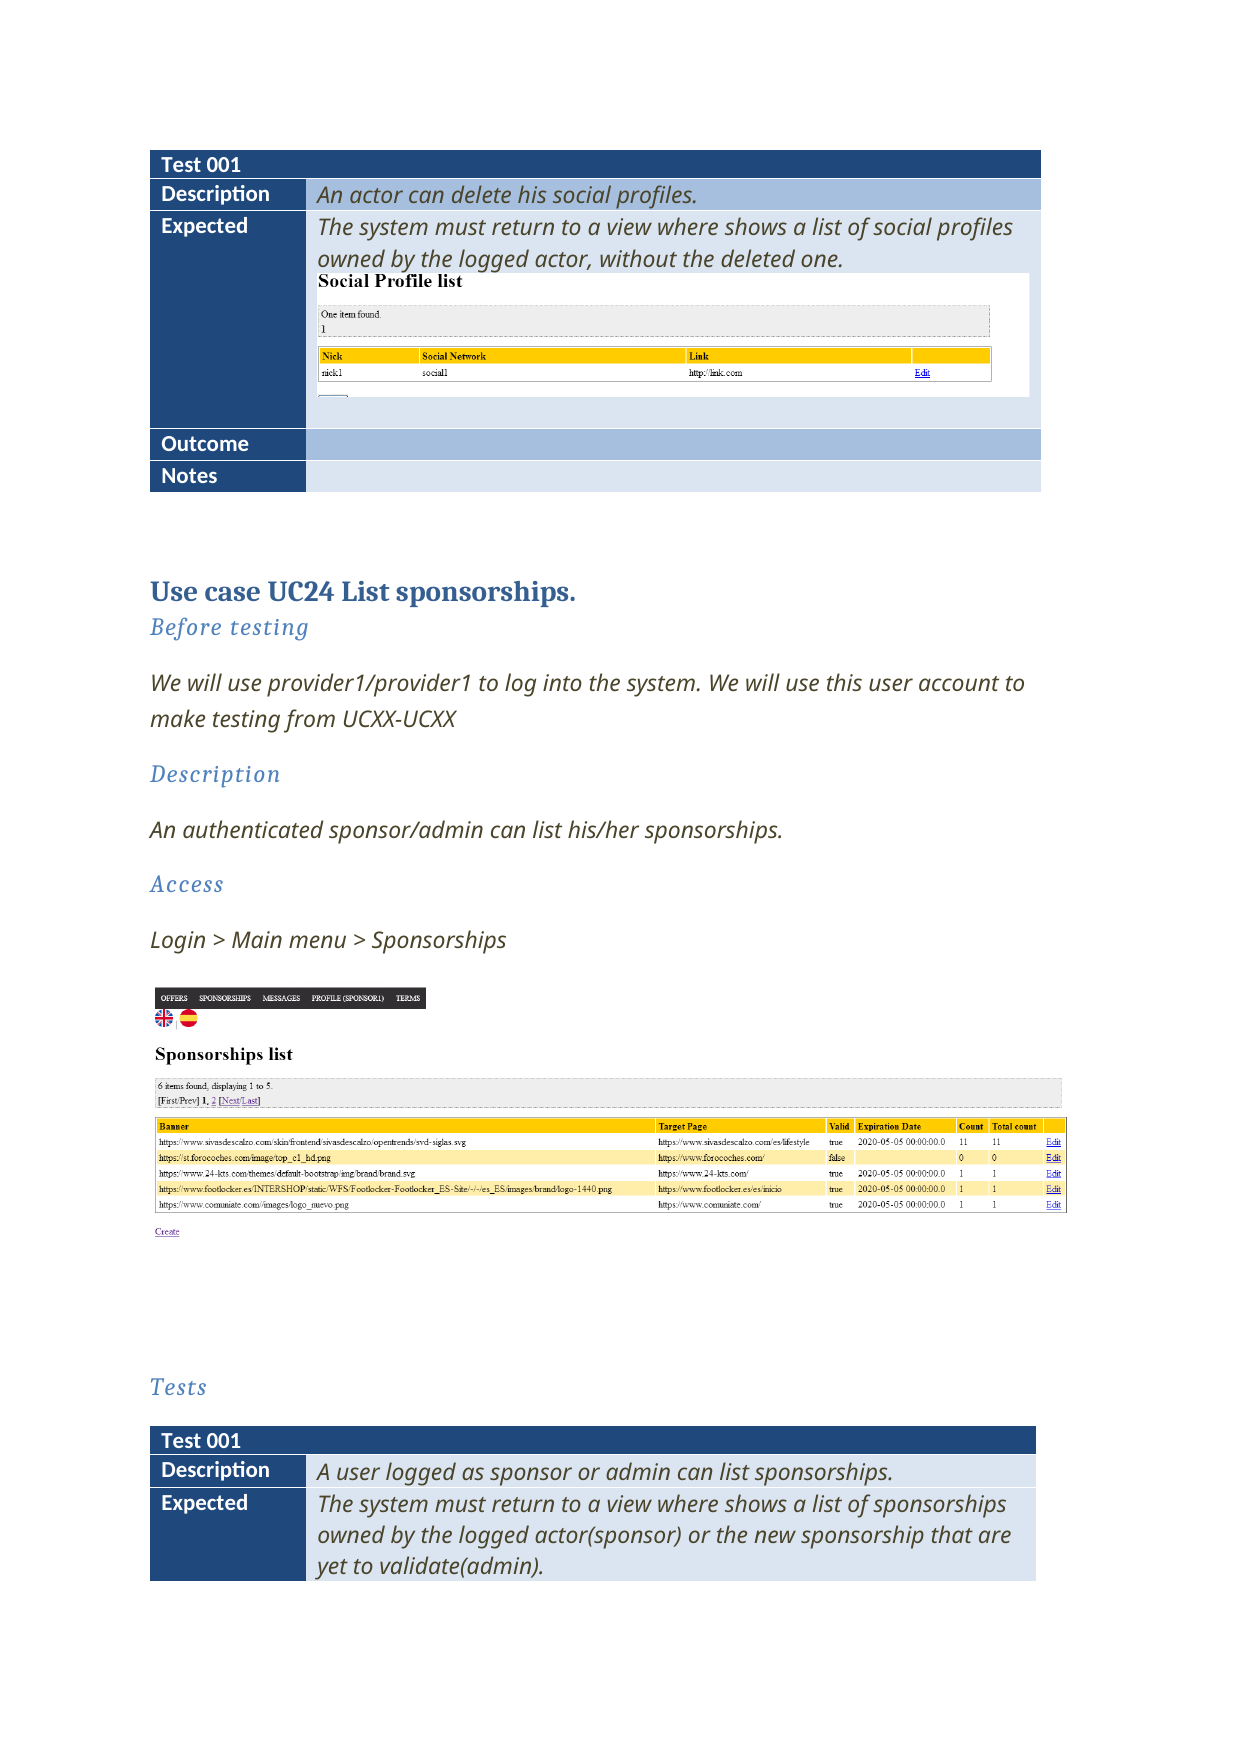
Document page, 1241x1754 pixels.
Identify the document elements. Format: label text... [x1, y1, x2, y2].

table_cell Notes [150, 461, 306, 492]
table_cell Expected [150, 1488, 306, 1581]
table_cell The system must return to a view where shows a list of social profiles owned by the logged actor, without the deleted one. [306, 211, 1041, 428]
text We will use provider1/provider1 to log into the system. We will use this user account to make testing from UCXX-UCXX [150, 667, 1090, 734]
table_cell Outcome [150, 429, 306, 460]
table_header Test 001 [150, 1426, 1036, 1454]
table_cell [306, 461, 1041, 492]
text Login > Main menu > Sponsorships [150, 924, 1090, 956]
subtitle Use case UC24 List sponsorships. [150, 575, 1090, 608]
table_cell A user logged as sponsor or admin can list sponsorships. [306, 1455, 1036, 1487]
table_cell Description [150, 179, 306, 210]
subtitle Description [150, 760, 1090, 788]
table_header Test 001 [150, 150, 1041, 178]
text An authenticated sponsor/admin can list his/her sponsorships. [150, 814, 1090, 845]
picture [150, 981, 1091, 1241]
table_cell The system must return to a view where shows a list of sponsorships owned by the logged actor(sponsor) or the new sponsorship that are yet to validate(admin). [306, 1488, 1036, 1581]
subtitle Before testing [150, 613, 1090, 642]
subtitle Access [150, 870, 1090, 899]
subtitle Tests [150, 1372, 1090, 1401]
table_cell [306, 429, 1041, 460]
table_cell An actor can delete his social profiles. [306, 179, 1041, 210]
table_cell Description [150, 1455, 306, 1487]
table_cell Expected [150, 211, 306, 428]
picture [317, 273, 1030, 397]
